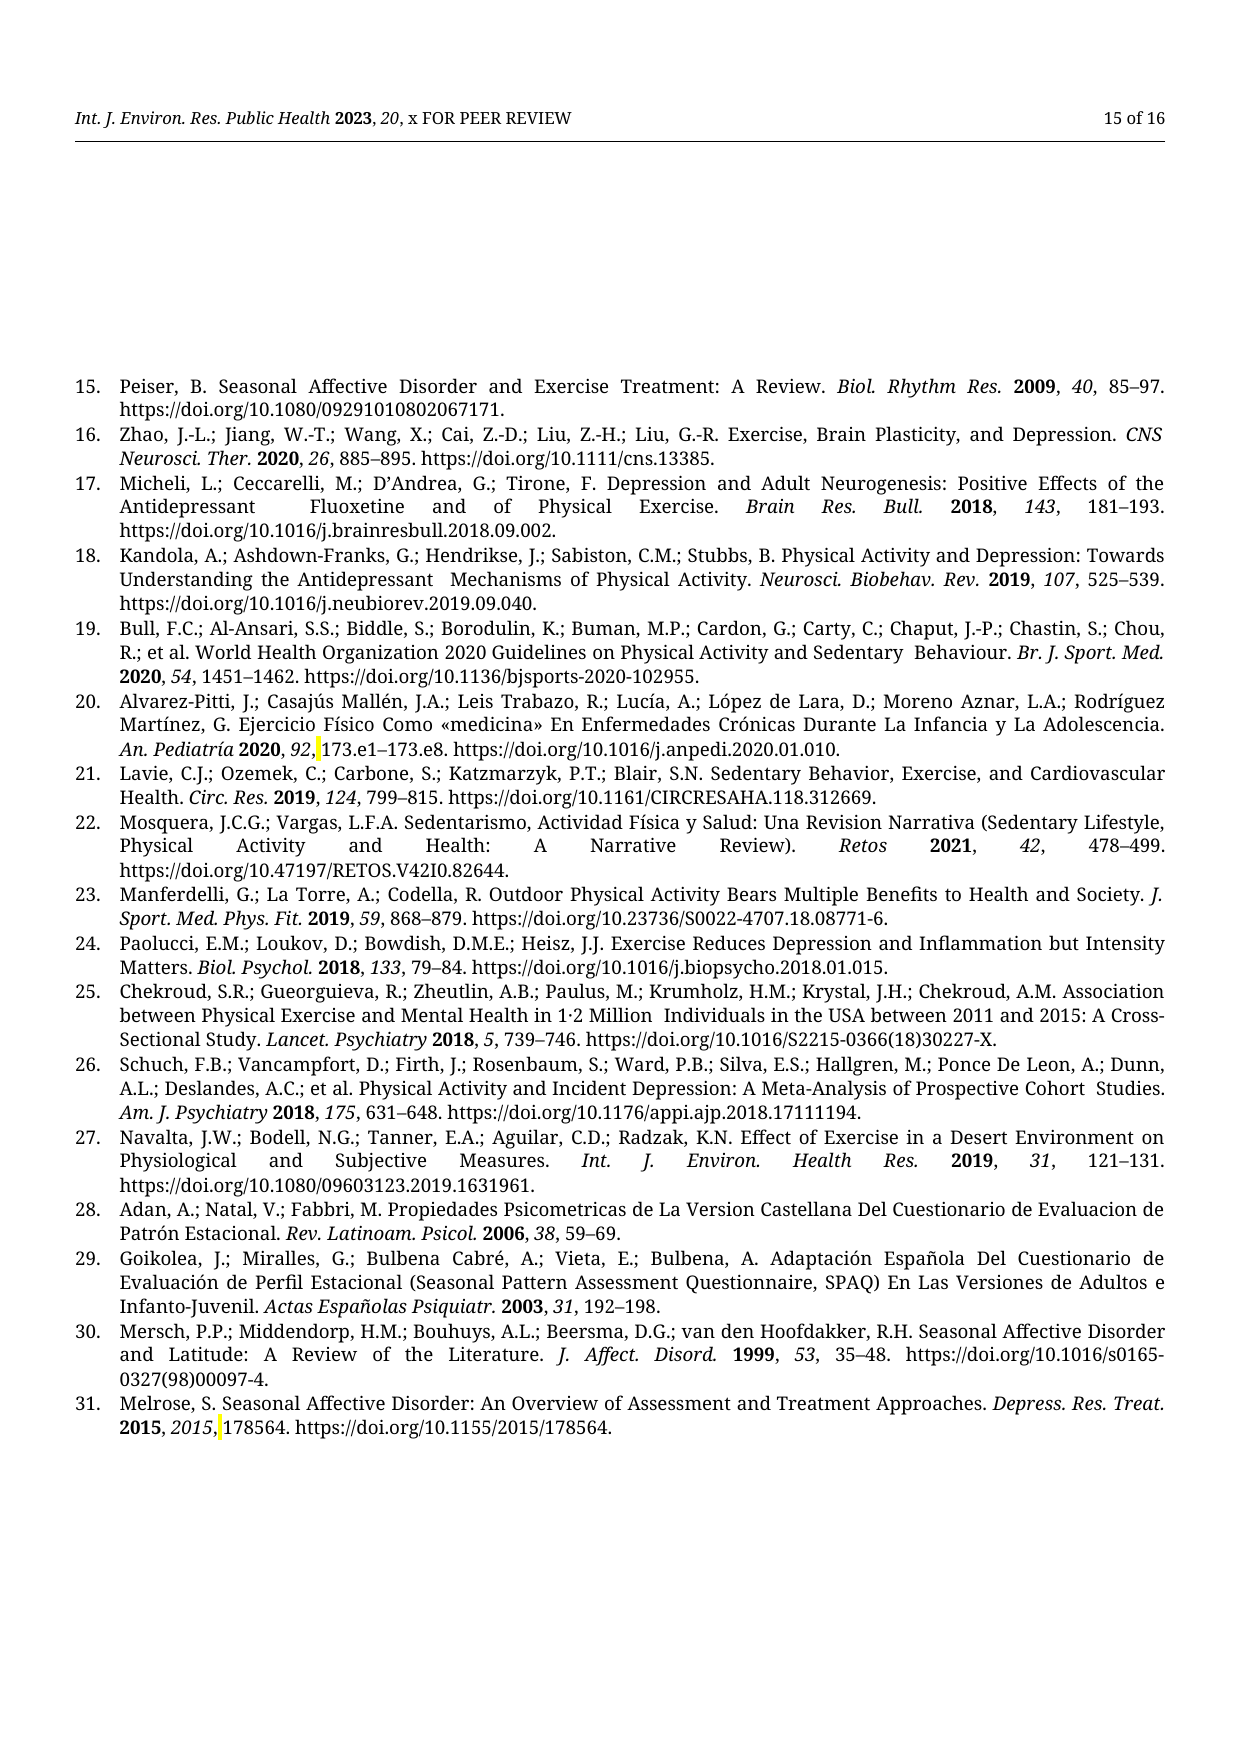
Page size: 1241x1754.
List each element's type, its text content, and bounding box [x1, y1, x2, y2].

list Melrose, S. Seasonal Affective Disorder: An Overview of Assessment and Treatment Approaches. Depress. Res. Treat. 2015, 2015, 178564. https://doi.org/10.1155/2015/178564. [75, 1391, 1165, 1440]
list Schuch, F.B.; Vancampfort, D.; Firth, J.; Rosenbaum, S.; Ward, P.B.; Silva, E.S.; Hallgren, M.; Ponce De Leon, A.; Dunn, A.L.; Deslandes, A.C.; et al. Physical Activity and Incident Depression: A Meta-Analysis of Prospective Cohort Studies. Am. J. Psychiatry 2018, 175, 631–648. https://doi.org/10.1176/appi.ajp.2018.17111194. [75, 1052, 1165, 1125]
list Lavie, C.J.; Ozemek, C.; Carbone, S.; Katzmarzyk, P.T.; Blair, S.N. Sedentary Behavior, Exercise, and Cardiovascular Health. Circ. Res. 2019, 124, 799–815. https://doi.org/10.1161/CIRCRESAHA.118.312669. [75, 761, 1165, 810]
list Manferdelli, G.; La Torre, A.; Codella, R. Outdoor Physical Activity Bears Multiple Benefits to Health and Society. J. Sport. Med. Phys. Fit. 2019, 59, 868–879. https://doi.org/10.23736/S0022-4707.18.08771-6. [75, 883, 1165, 931]
list Paolucci, E.M.; Loukov, D.; Bowdish, D.M.E.; Heisz, J.J. Exercise Reduces Depression and Inflammation but Intensity Matters. Biol. Psychol. 2018, 133, 79–84. https://doi.org/10.1016/j.biopsycho.2018.01.015. [75, 931, 1165, 979]
list Mosquera, J.C.G.; Vargas, L.F.A. Sedentarismo, Actividad Física y Salud: Una Revision Narrativa (Sedentary Lifestyle, Physical Activity and Health: A Narrative Review). Retos 2021, 42, 478–499. https://doi.org/10.47197/RETOS.V42I0.82644. [75, 810, 1165, 883]
list Mersch, P.P.; Middendorp, H.M.; Bouhuys, A.L.; Beersma, D.G.; van den Hoofdakker, R.H. Seasonal Affective Disorder and Latitude: A Review of the Literature. J. Affect. Disord. 1999, 53, 35–48. https://doi.org/10.1016/s0165-0327(98)00097-4. [75, 1319, 1165, 1391]
list Chekroud, S.R.; Gueorguieva, R.; Zheutlin, A.B.; Paulus, M.; Krumholz, H.M.; Krystal, J.H.; Chekroud, A.M. Association between Physical Exercise and Mental Health in 1·2 Million Individuals in the USA between 2011 and 2015: A Cross-Sectional Study. Lancet. Psychiatry 2018, 5, 739–746. https://doi.org/10.1016/S2215-0366(18)30227-X. [75, 979, 1165, 1052]
list Zhao, J.-L.; Jiang, W.-T.; Wang, X.; Cai, Z.-D.; Liu, Z.-H.; Liu, G.-R. Exercise, Brain Plasticity, and Depression. CNS Neurosci. Ther. 2020, 26, 885–895. https://doi.org/10.1111/cns.13385. [75, 422, 1165, 471]
list Peiser, B. Seasonal Affective Disorder and Exercise Treatment: A Review. Biol. Rhythm Res. 2009, 40, 85–97. https://doi.org/10.1080/09291010802067171. [75, 374, 1165, 422]
list Goikolea, J.; Miralles, G.; Bulbena Cabré, A.; Vieta, E.; Bulbena, A. Adaptación Española Del Cuestionario de Evaluación de Perfil Estacional (Seasonal Pattern Assessment Questionnaire, SPAQ) En Las Versiones de Adultos e Infanto-Juvenil. Actas Españolas Psiquiatr. 2003, 31, 192–198. [75, 1246, 1165, 1319]
list Alvarez-Pitti, J.; Casajús Mallén, J.A.; Leis Trabazo, R.; Lucía, A.; López de Lara, D.; Moreno Aznar, L.A.; Rodríguez Martínez, G. Ejercicio Físico Como «medicina» En Enfermedades Crónicas Durante La Infancia y La Adolescencia. An. Pediatría 2020, 92, 173.e1–173.e8. https://doi.org/10.1016/j.anpedi.2020.01.010. [75, 689, 1165, 761]
list Micheli, L.; Ceccarelli, M.; D’Andrea, G.; Tirone, F. Depression and Adult Neurogenesis: Positive Effects of the Antidepressant Fluoxetine and of Physical Exercise. Brain Res. Bull. 2018, 143, 181–193. https://doi.org/10.1016/j.brainresbull.2018.09.002. [75, 471, 1165, 543]
list Bull, F.C.; Al-Ansari, S.S.; Biddle, S.; Borodulin, K.; Buman, M.P.; Cardon, G.; Carty, C.; Chaput, J.-P.; Chastin, S.; Chou, R.; et al. World Health Organization 2020 Guidelines on Physical Activity and Sedentary Behaviour. Br. J. Sport. Med. 2020, 54, 1451–1462. https://doi.org/10.1136/bjsports-2020-102955. [75, 616, 1165, 689]
list Adan, A.; Natal, V.; Fabbri, M. Propiedades Psicometricas de La Version Castellana Del Cuestionario de Evaluacion de Patrón Estacional. Rev. Latinoam. Psicol. 2006, 38, 59–69. [75, 1198, 1165, 1246]
list Kandola, A.; Ashdown-Franks, G.; Hendrikse, J.; Sabiston, C.M.; Stubbs, B. Physical Activity and Depression: Towards Understanding the Antidepressant Mechanisms of Physical Activity. Neurosci. Biobehav. Rev. 2019, 107, 525–539. https://doi.org/10.1016/j.neubiorev.2019.09.040. [75, 543, 1165, 616]
list Navalta, J.W.; Bodell, N.G.; Tanner, E.A.; Aguilar, C.D.; Radzak, K.N. Effect of Exercise in a Desert Environment on Physiological and Subjective Measures. Int. J. Environ. Health Res. 2019, 31, 121–131. https://doi.org/10.1080/09603123.2019.1631961. [75, 1125, 1165, 1198]
